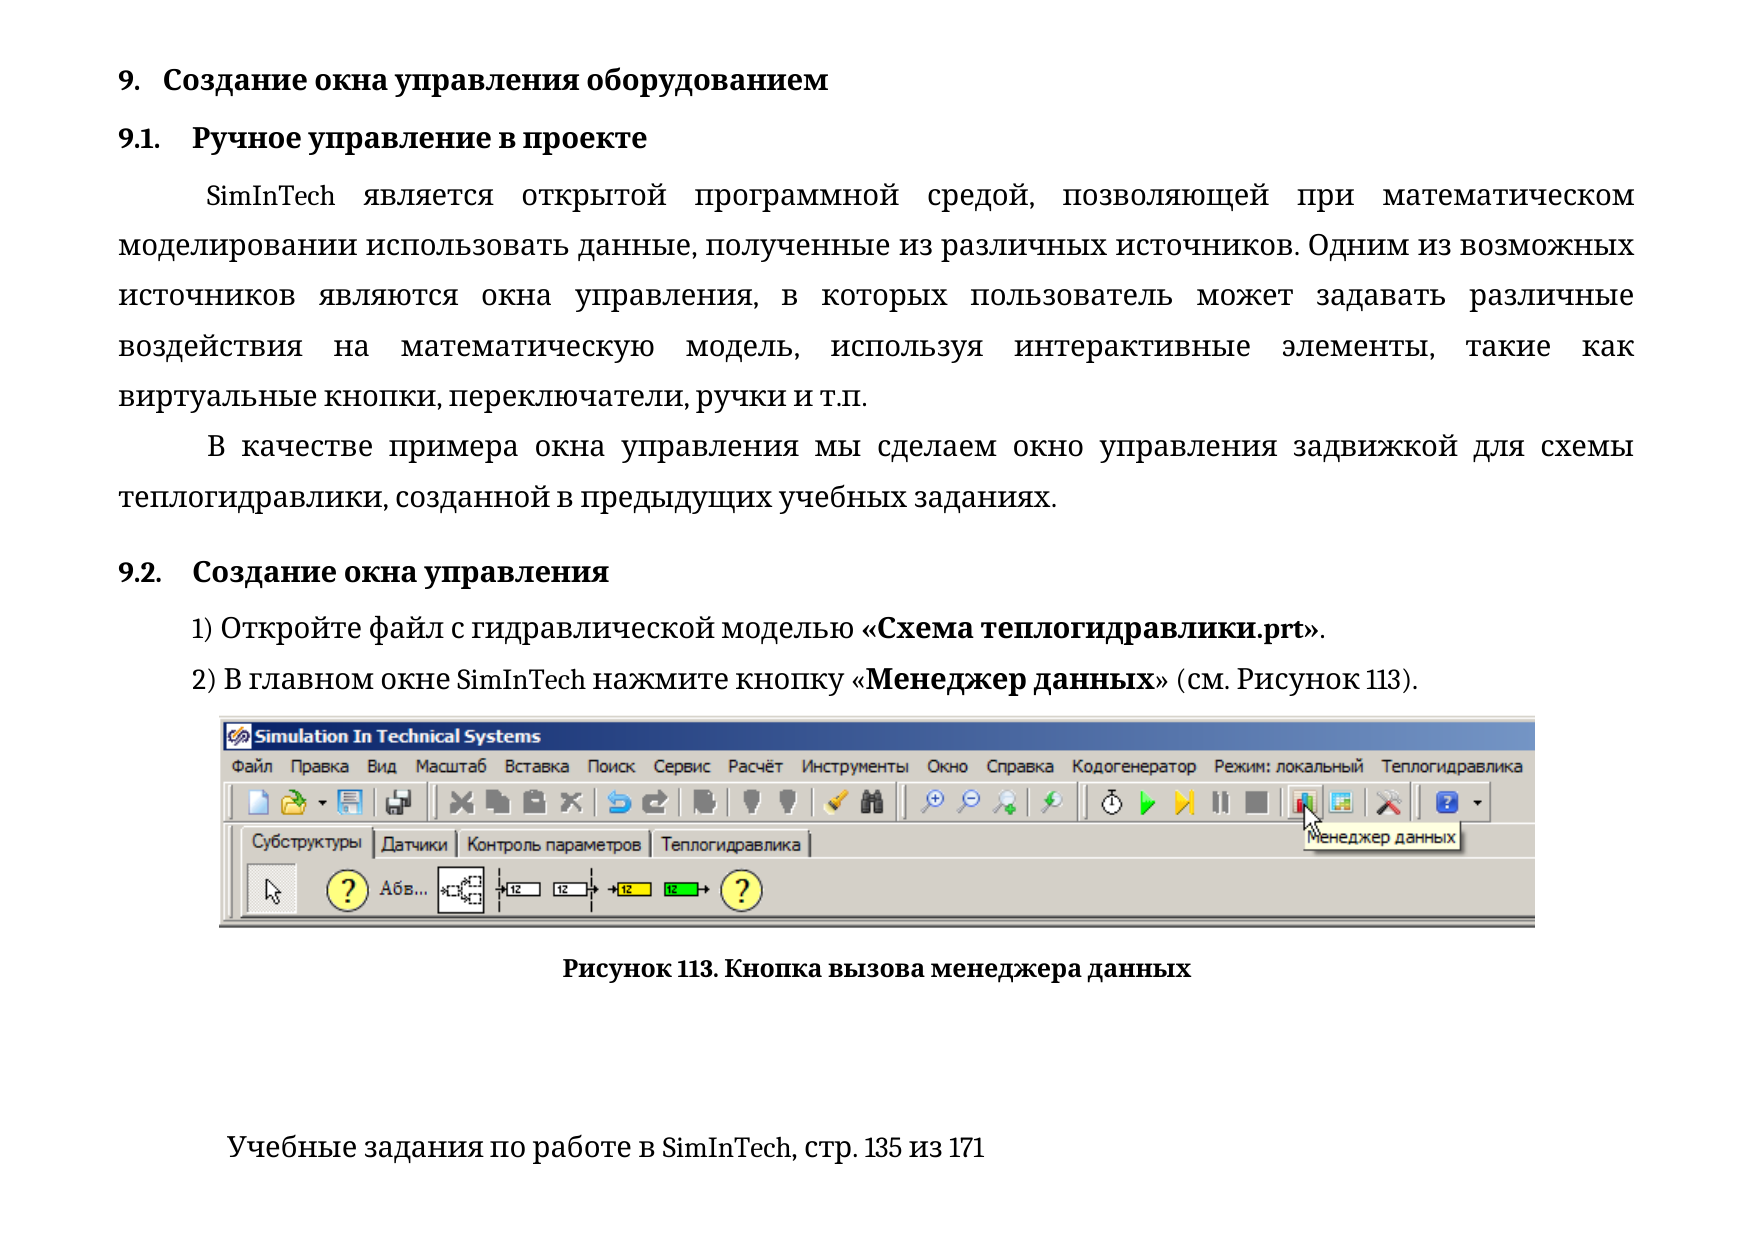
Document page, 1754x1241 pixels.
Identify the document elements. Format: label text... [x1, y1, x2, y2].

picture [219, 713, 1535, 939]
text SimInTech является открытой программной средой, позволяющей при математическом моделировании использовать данные, полученные из различных источников. Одним из возможных источников являются окна управления, в которых пользователь может задавать различные воздействия на математическую модель, используя интерактивные элементы, такие как виртуальные кнопки, переключатели, ручки и т.п. [118, 179, 1636, 414]
list Откройте файл с гидравлической моделью «Схема теплогидравлики.prt». [118, 613, 1636, 646]
subtitle Создание окна управления [118, 556, 1636, 589]
text В качестве примера окна управления мы сделаем окно управления задвижкой для схемы теплогидравлики, созданной в предыдущих учебных заданиях. [118, 430, 1636, 514]
subtitle Ручное управление в проекте [118, 122, 1636, 156]
subtitle Создание окна управления оборудованием [118, 64, 1636, 97]
